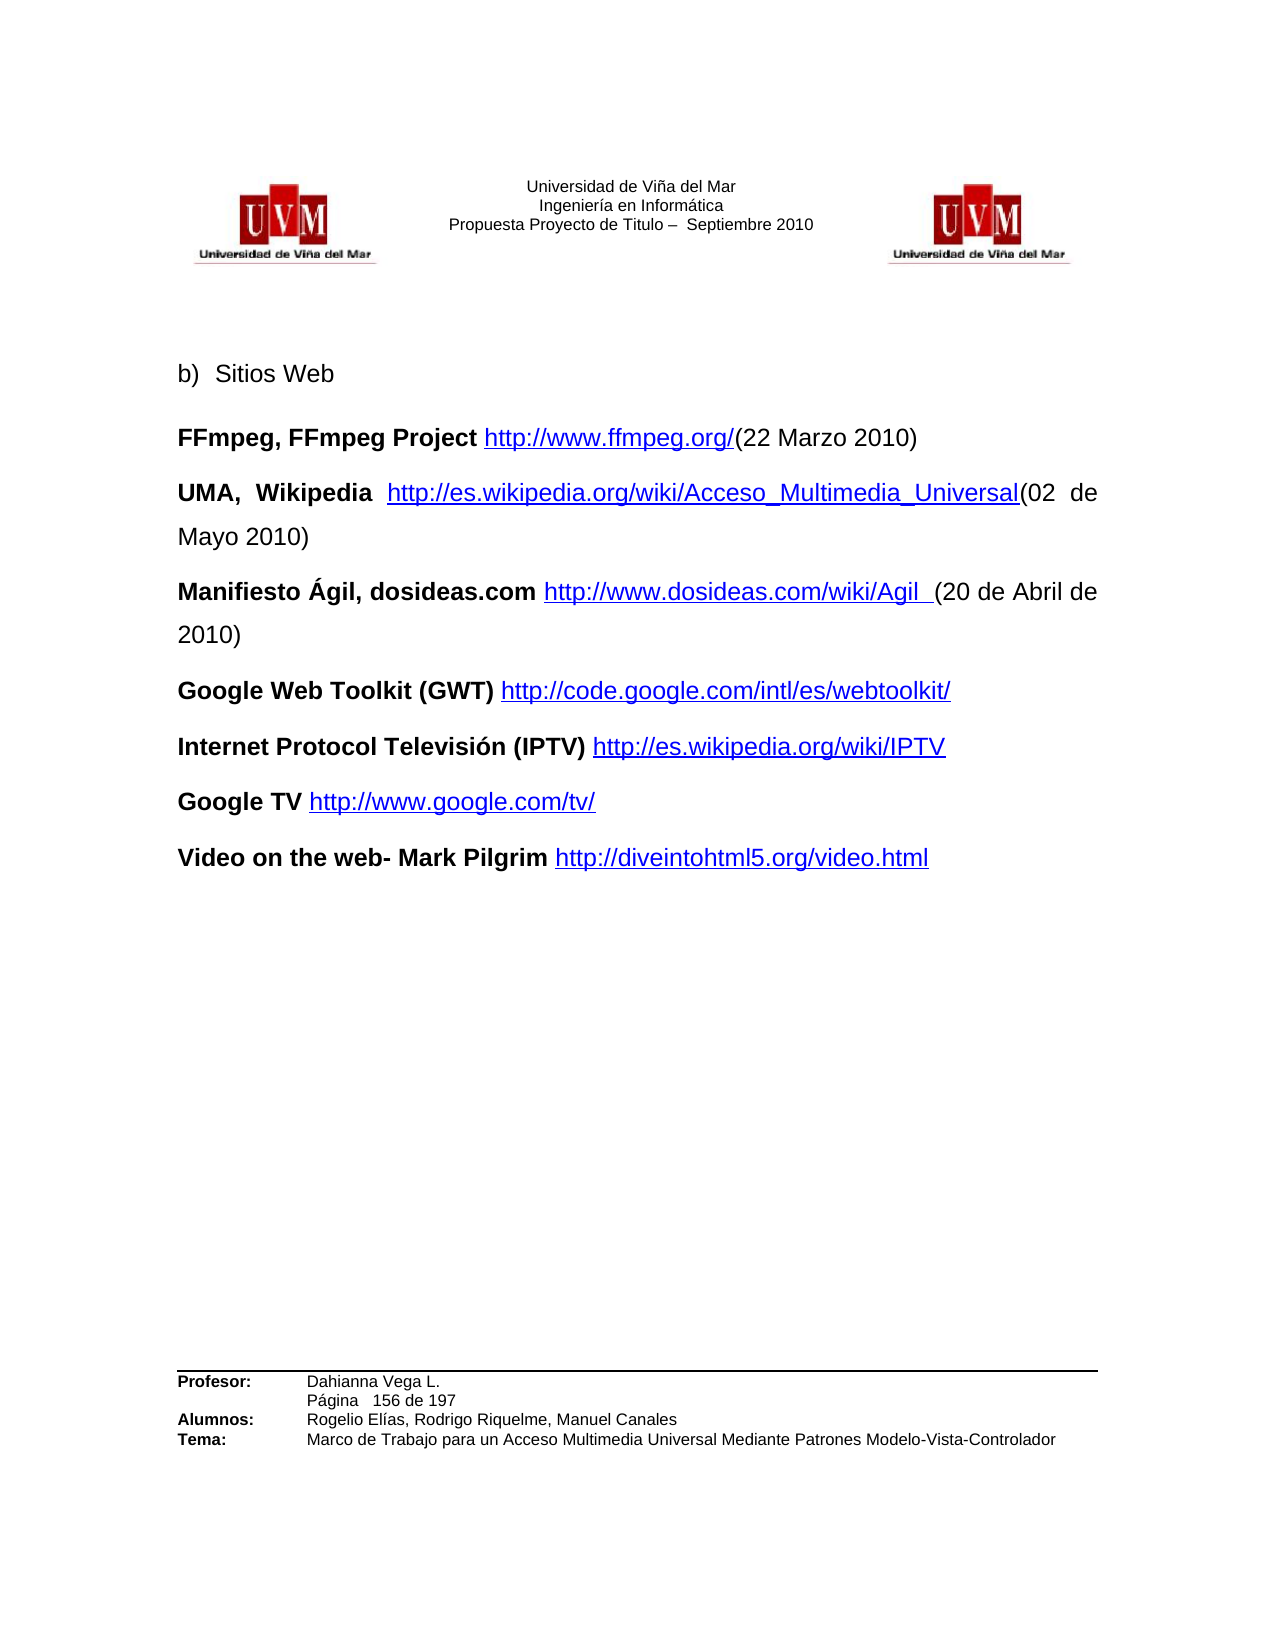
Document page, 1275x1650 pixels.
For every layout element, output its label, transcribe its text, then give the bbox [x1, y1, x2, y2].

list Google Web Toolkit (GWT) http://code.google.com/intl/es/webtoolkit/ [177, 676, 1098, 705]
list Google TV http://www.google.com/tv/ [177, 787, 1098, 816]
picture [871, 176, 1084, 267]
list FFmpeg, FFmpeg Project http://www.ffmpeg.org/(22 Marzo 2010) [177, 423, 1098, 452]
list b) Sitios Web [177, 359, 1098, 388]
list UMA, Wikipedia http://es.wikipedia.org/wiki/Acceso_Multimedia_Universal(02 de Mayo 2010) [177, 478, 1098, 550]
picture [177, 176, 390, 267]
list Internet Protocol Televisión (IPTV) http://es.wikipedia.org/wiki/IPTV [177, 732, 1098, 760]
list Video on the web- Mark Pilgrim http://diveintohtml5.org/video.html [177, 843, 1098, 872]
list Manifiesto Ágil, dosideas.com http://www.dosideas.com/wiki/Agil (20 de Abril de 2010) [177, 577, 1098, 649]
